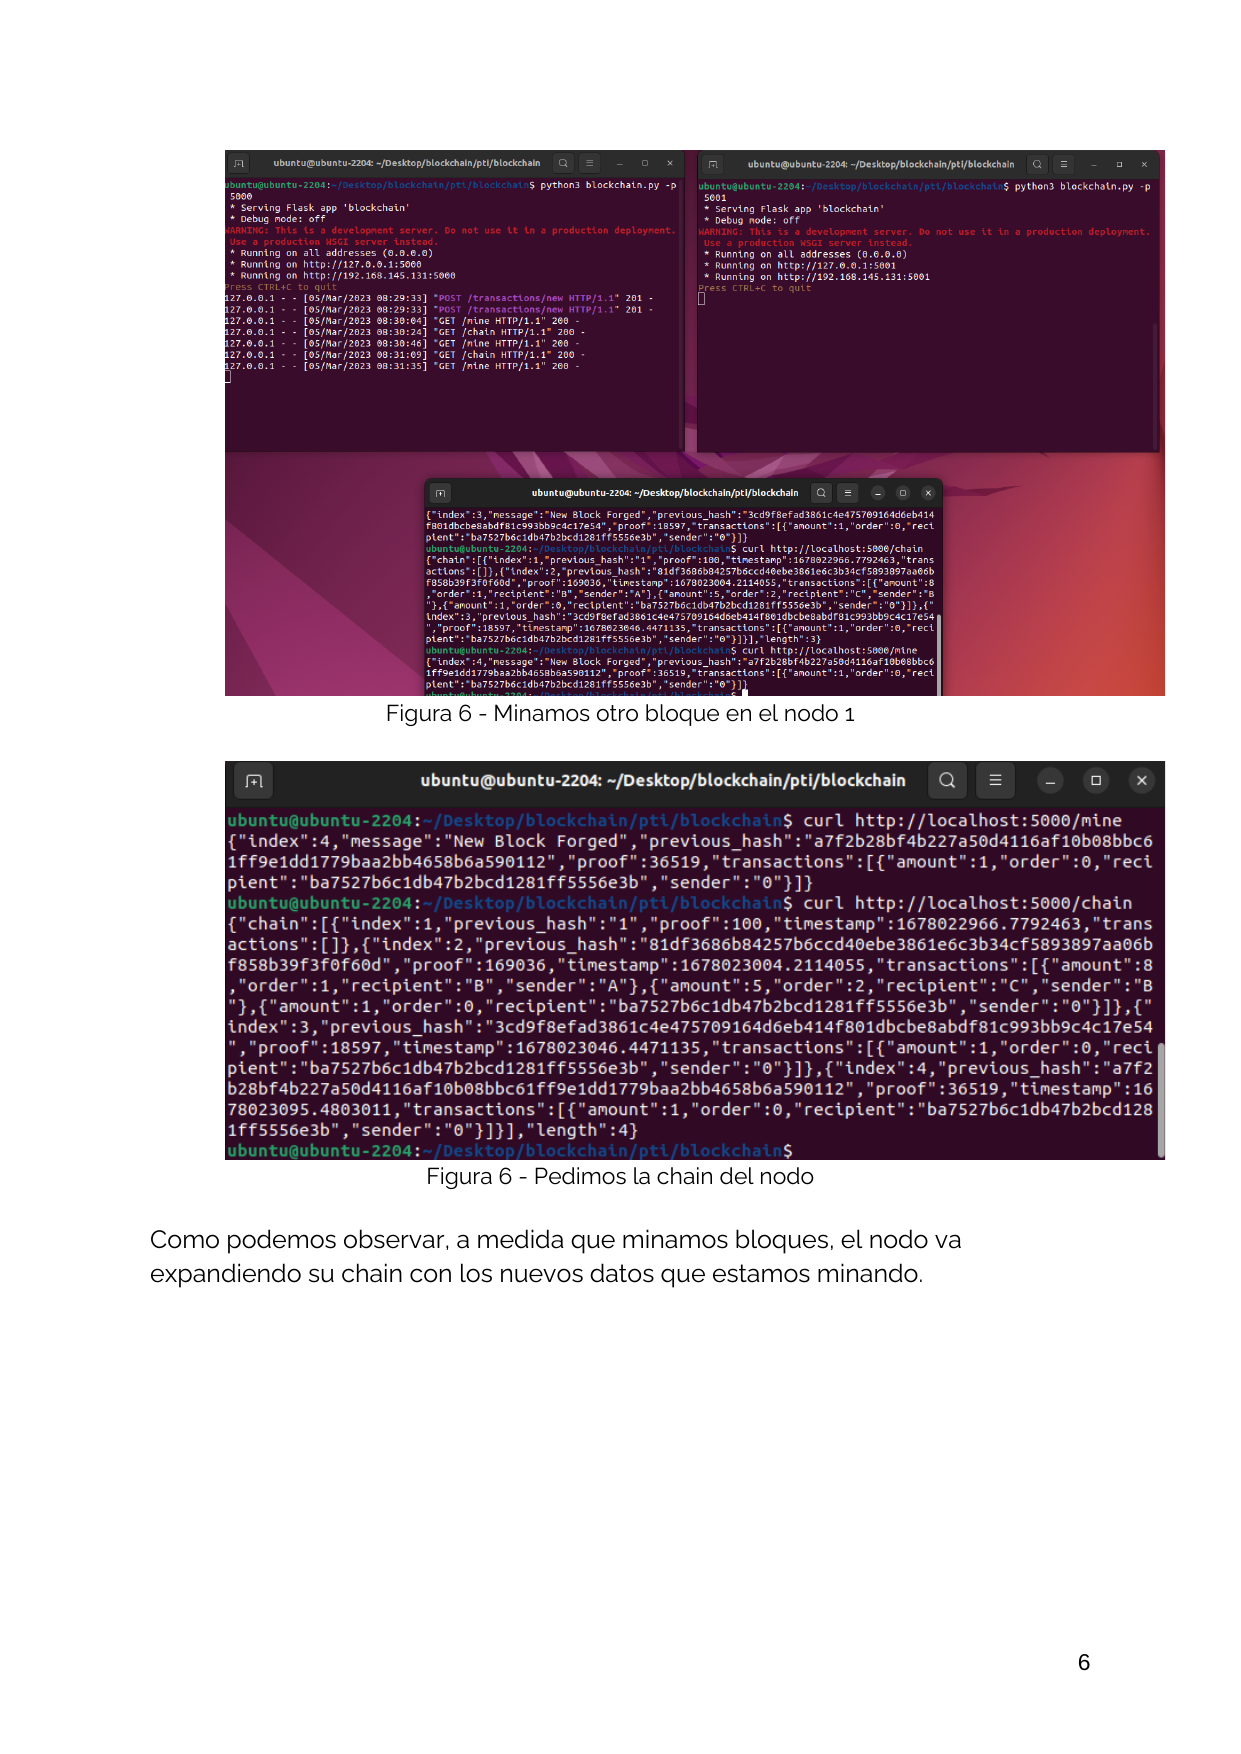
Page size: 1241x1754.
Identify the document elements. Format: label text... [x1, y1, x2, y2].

picture [225, 150, 1166, 696]
picture [225, 761, 1166, 1160]
text Como podemos observar, a medida que minamos bloques, el nodo va expandiendo su chain con los nuevos datos que estamos minando. [150, 1225, 1090, 1288]
text Figura 6 - Minamos otro bloque en el nodo 1 [150, 700, 1090, 727]
text Figura 6 - Pedimos la chain del nodo [150, 1163, 1090, 1190]
